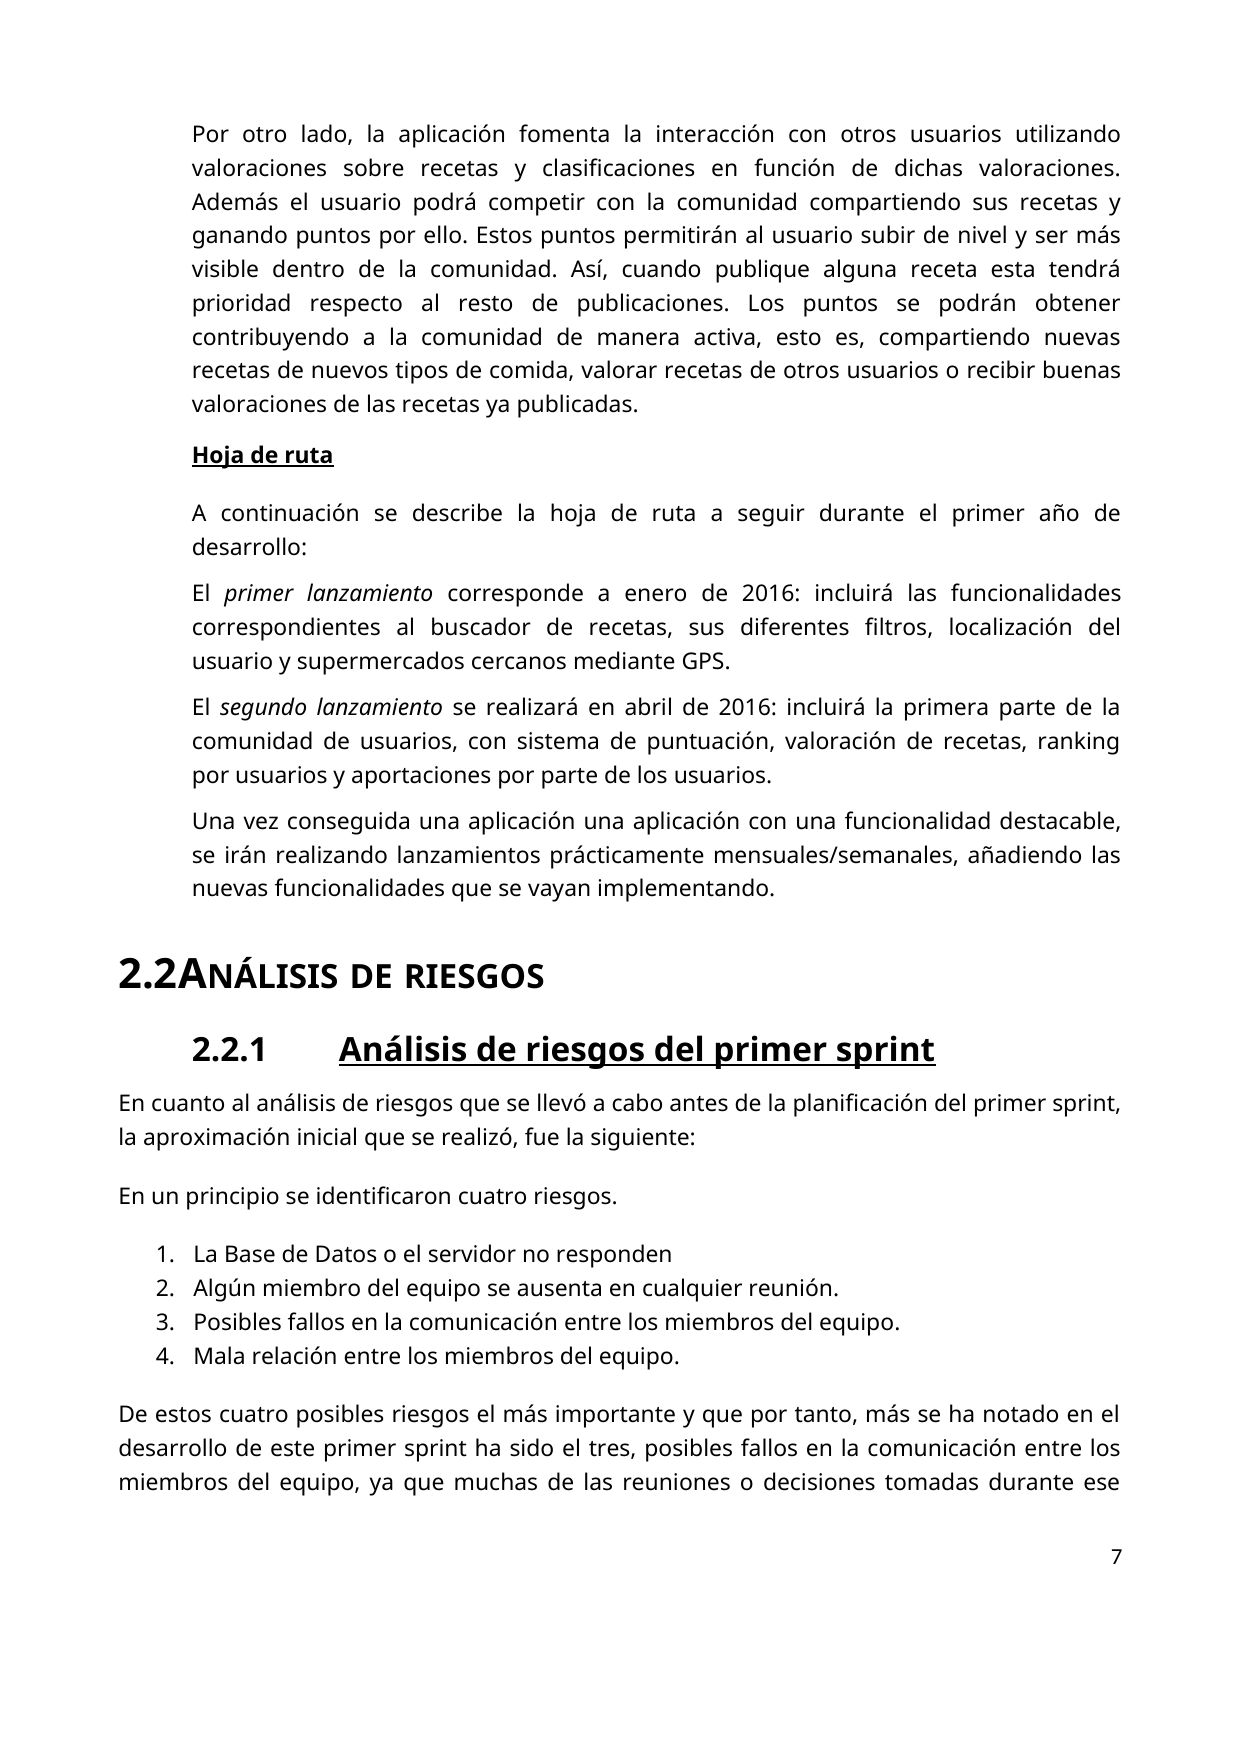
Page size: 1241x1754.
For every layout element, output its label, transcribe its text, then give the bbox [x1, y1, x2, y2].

text Una vez conseguida una aplicación una aplicación con una funcionalidad destacable, se irán realizando lanzamientos prácticamente mensuales/semanales, añadiendo las nuevas funcionalidades que se vayan implementando. [192, 805, 1122, 903]
list Posibles fallos en la comunicación entre los miembros del equipo. [156, 1306, 1122, 1337]
text A continuación se describe la hoja de ruta a seguir durante el primer año de desarrollo: [192, 497, 1122, 562]
text El primer lanzamiento corresponde a enero de 2016: incluirá las funcionalidades correspondientes al buscador de recetas, sus diferentes filtros, localización del usuario y supermercados cercanos mediante GPS. [192, 577, 1122, 676]
subtitle Análisis de riesgos del primer sprint [192, 1026, 1122, 1071]
list Mala relación entre los miembros del equipo. [156, 1339, 1122, 1371]
list Algún miembro del equipo se ausenta en cualquier reunión. [156, 1272, 1122, 1303]
text En cuanto al análisis de riesgos que se llevó a cabo antes de la planificación del primer sprint, la aproximación inicial que se realizó, fue la siguiente: [118, 1087, 1122, 1152]
text En un principio se identificaron cuatro riesgos. [118, 1179, 1122, 1211]
text Hoja de ruta [192, 438, 1122, 470]
list La Base de Datos o el servidor no responden [156, 1238, 1122, 1269]
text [118, 1398, 1122, 1497]
subtitle Análisis de riesgos [118, 943, 1122, 1000]
text El segundo lanzamiento se realizará en abril de 2016: incluirá la primera parte de la comunidad de usuarios, con sistema de puntuación, valoración de recetas, ranking por usuarios y aportaciones por parte de los usuarios. [192, 691, 1122, 790]
text Por otro lado, la aplicación fomenta la interacción con otros usuarios utilizando valoraciones sobre recetas y clasificaciones en función de dichas valoraciones. Además el usuario podrá competir con la comunidad compartiendo sus recetas y ganando puntos por ello. Estos puntos permitirán al usuario subir de nivel y ser más visible dentro de la comunidad. Así, cuando publique alguna receta esta tendrá prioridad respecto al resto de publicaciones. Los puntos se podrán obtener contribuyendo a la comunidad de manera activa, esto es, compartiendo nuevas recetas de nuevos tipos de comida, valorar recetas de otros usuarios o recibir buenas valoraciones de las recetas ya publicadas. [192, 118, 1122, 419]
